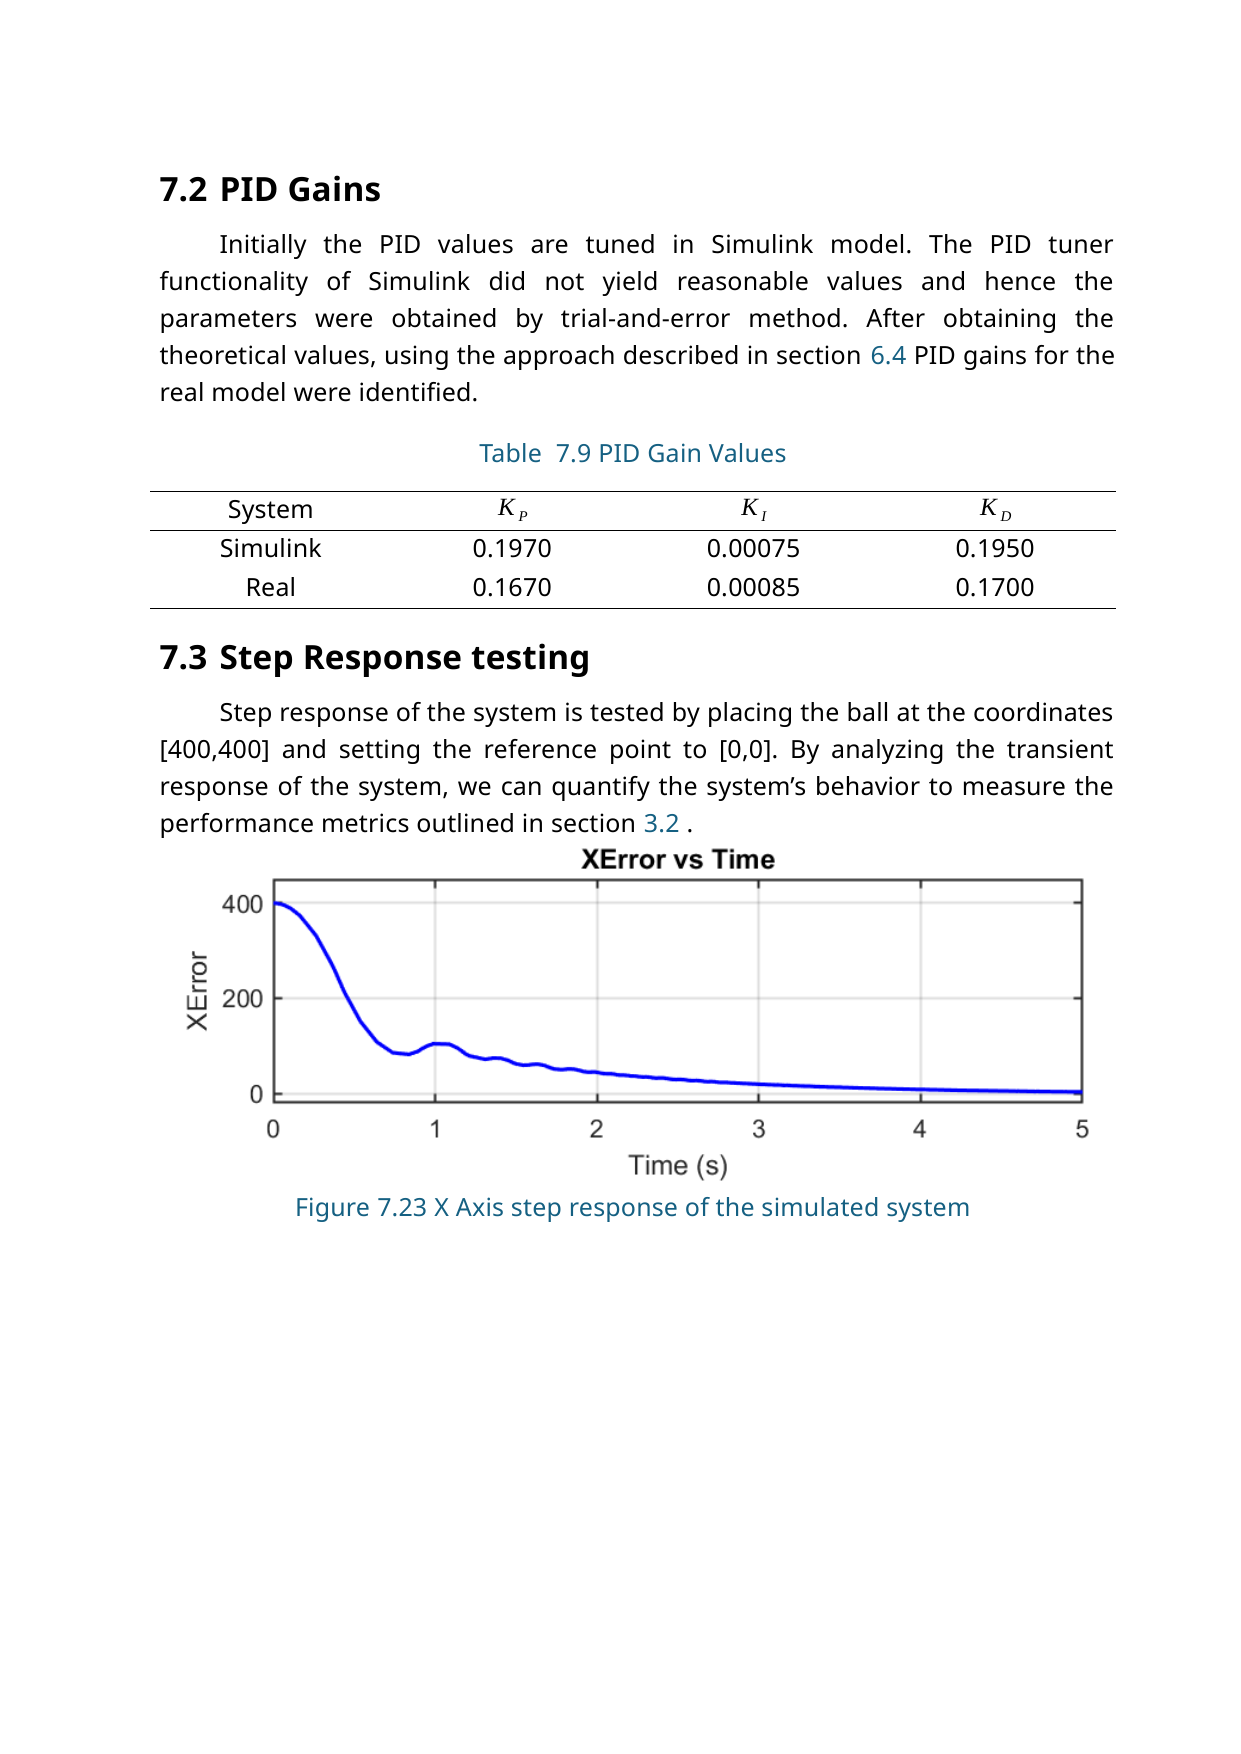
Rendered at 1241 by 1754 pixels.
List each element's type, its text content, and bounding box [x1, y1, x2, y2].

table_cell 0.00075 [633, 531, 874, 569]
table_cell Real [150, 569, 391, 608]
text Initially the PID values are tuned in Simulink model. The PID tuner functionality of Simulink did not yield reasonable values and hence the parameters were obtained by trial-and-error method. After obtaining the theoretical values, using the approach described in section 6.4 PID gains for the real model were identified. [159, 227, 1116, 408]
table_header [633, 492, 874, 530]
picture [184, 846, 1091, 1183]
table_cell 0.1700 [874, 569, 1116, 608]
table_header System [150, 492, 391, 530]
subtitle PID Gains [159, 166, 1116, 211]
table_cell 0.00085 [633, 569, 874, 608]
table_header [391, 492, 633, 530]
table_header [874, 492, 1116, 530]
table_cell Simulink [150, 531, 391, 569]
subtitle Step Response testing [159, 634, 1116, 679]
table_cell 0.1950 [874, 531, 1116, 569]
text Step response of the system is tested by placing the ball at the coordinates [400,400] and setting the reference point to [0,0]. By analyzing the transient response of the system, we can quantify the system’s behavior to measure the performance metrics outlined in section 3.2 . [159, 695, 1116, 839]
table_cell 0.1970 [391, 531, 633, 569]
table_cell 0.1670 [391, 569, 633, 608]
